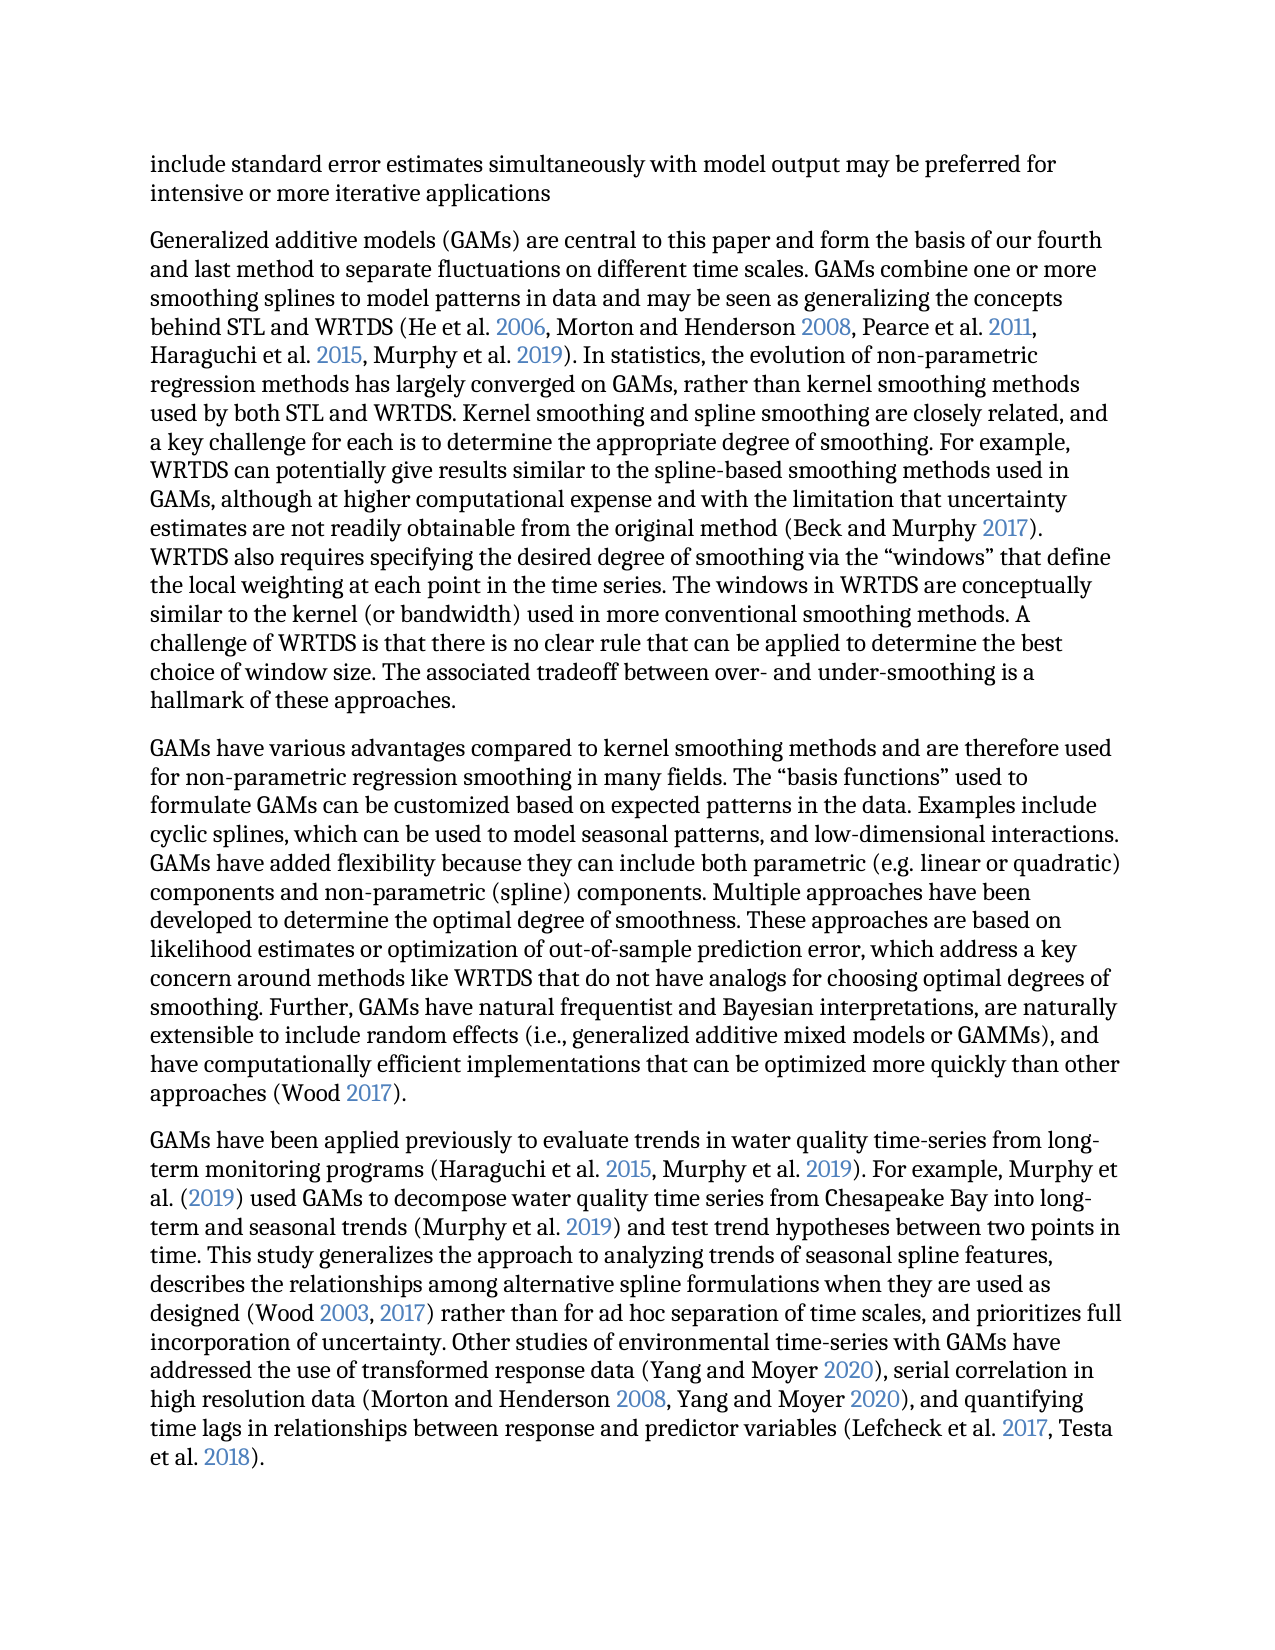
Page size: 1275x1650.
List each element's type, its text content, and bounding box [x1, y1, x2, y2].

text GAMs have various advantages compared to kernel smoothing methods and are therefore used for non-parametric regression smoothing in many fields. The “basis functions” used to formulate GAMs can be customized based on expected patterns in the data. Examples include cyclic splines, which can be used to model seasonal patterns, and low-dimensional interactions. GAMs have added flexibility because they can include both parametric (e.g. linear or quadratic) components and non-parametric (spline) components. Multiple approaches have been developed to determine the optimal degree of smoothness. These approaches are based on likelihood estimates or optimization of out-of-sample prediction error, which address a key concern around methods like WRTDS that do not have analogs for choosing optimal degrees of smoothing. Further, GAMs have natural frequentist and Bayesian interpretations, are naturally extensible to include random effects (i.e., generalized additive mixed models or GAMMs), and have computationally efficient implementations that can be optimized more quickly than other approaches (Wood 2017). [150, 734, 1125, 1107]
text Generalized additive models (GAMs) are central to this paper and form the basis of our fourth and last method to separate fluctuations on different time scales. GAMs combine one or more smoothing splines to model patterns in data and may be seen as generalizing the concepts behind STL and WRTDS (He et al. 2006, Morton and Henderson 2008, Pearce et al. 2011, Haraguchi et al. 2015, Murphy et al. 2019). In statistics, the evolution of non-parametric regression methods has largely converged on GAMs, rather than kernel smoothing methods used by both STL and WRTDS. Kernel smoothing and spline smoothing are closely related, and a key challenge for each is to determine the appropriate degree of smoothing. For example, WRTDS can potentially give results similar to the spline-based smoothing methods used in GAMs, although at higher computational expense and with the limitation that uncertainty estimates are not readily obtainable from the original method (Beck and Murphy 2017). WRTDS also requires specifying the desired degree of smoothing via the “windows” that define the local weighting at each point in the time series. The windows in WRTDS are conceptually similar to the kernel (or bandwidth) used in more conventional smoothing methods. A challenge of WRTDS is that there is no clear rule that can be applied to determine the best choice of window size. The associated tradeoff between over- and under-smoothing is a hallmark of these approaches. [150, 226, 1125, 715]
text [150, 150, 1125, 207]
text GAMs have been applied previously to evaluate trends in water quality time-series from long-term monitoring programs (Haraguchi et al. 2015, Murphy et al. 2019). For example, Murphy et al. (2019) used GAMs to decompose water quality time series from Chesapeake Bay into long-term and seasonal trends (Murphy et al. 2019) and test trend hypotheses between two points in time. This study generalizes the approach to analyzing trends of seasonal spline features, describes the relationships among alternative spline formulations when they are used as designed (Wood 2003, 2017) rather than for ad hoc separation of time scales, and prioritizes full incorporation of uncertainty. Other studies of environmental time-series with GAMs have addressed the use of transformed response data (Yang and Moyer 2020), serial correlation in high resolution data (Morton and Henderson 2008, Yang and Moyer 2020), and quantifying time lags in relationships between response and predictor variables (Lefcheck et al. 2017, Testa et al. 2018). [150, 1126, 1125, 1471]
